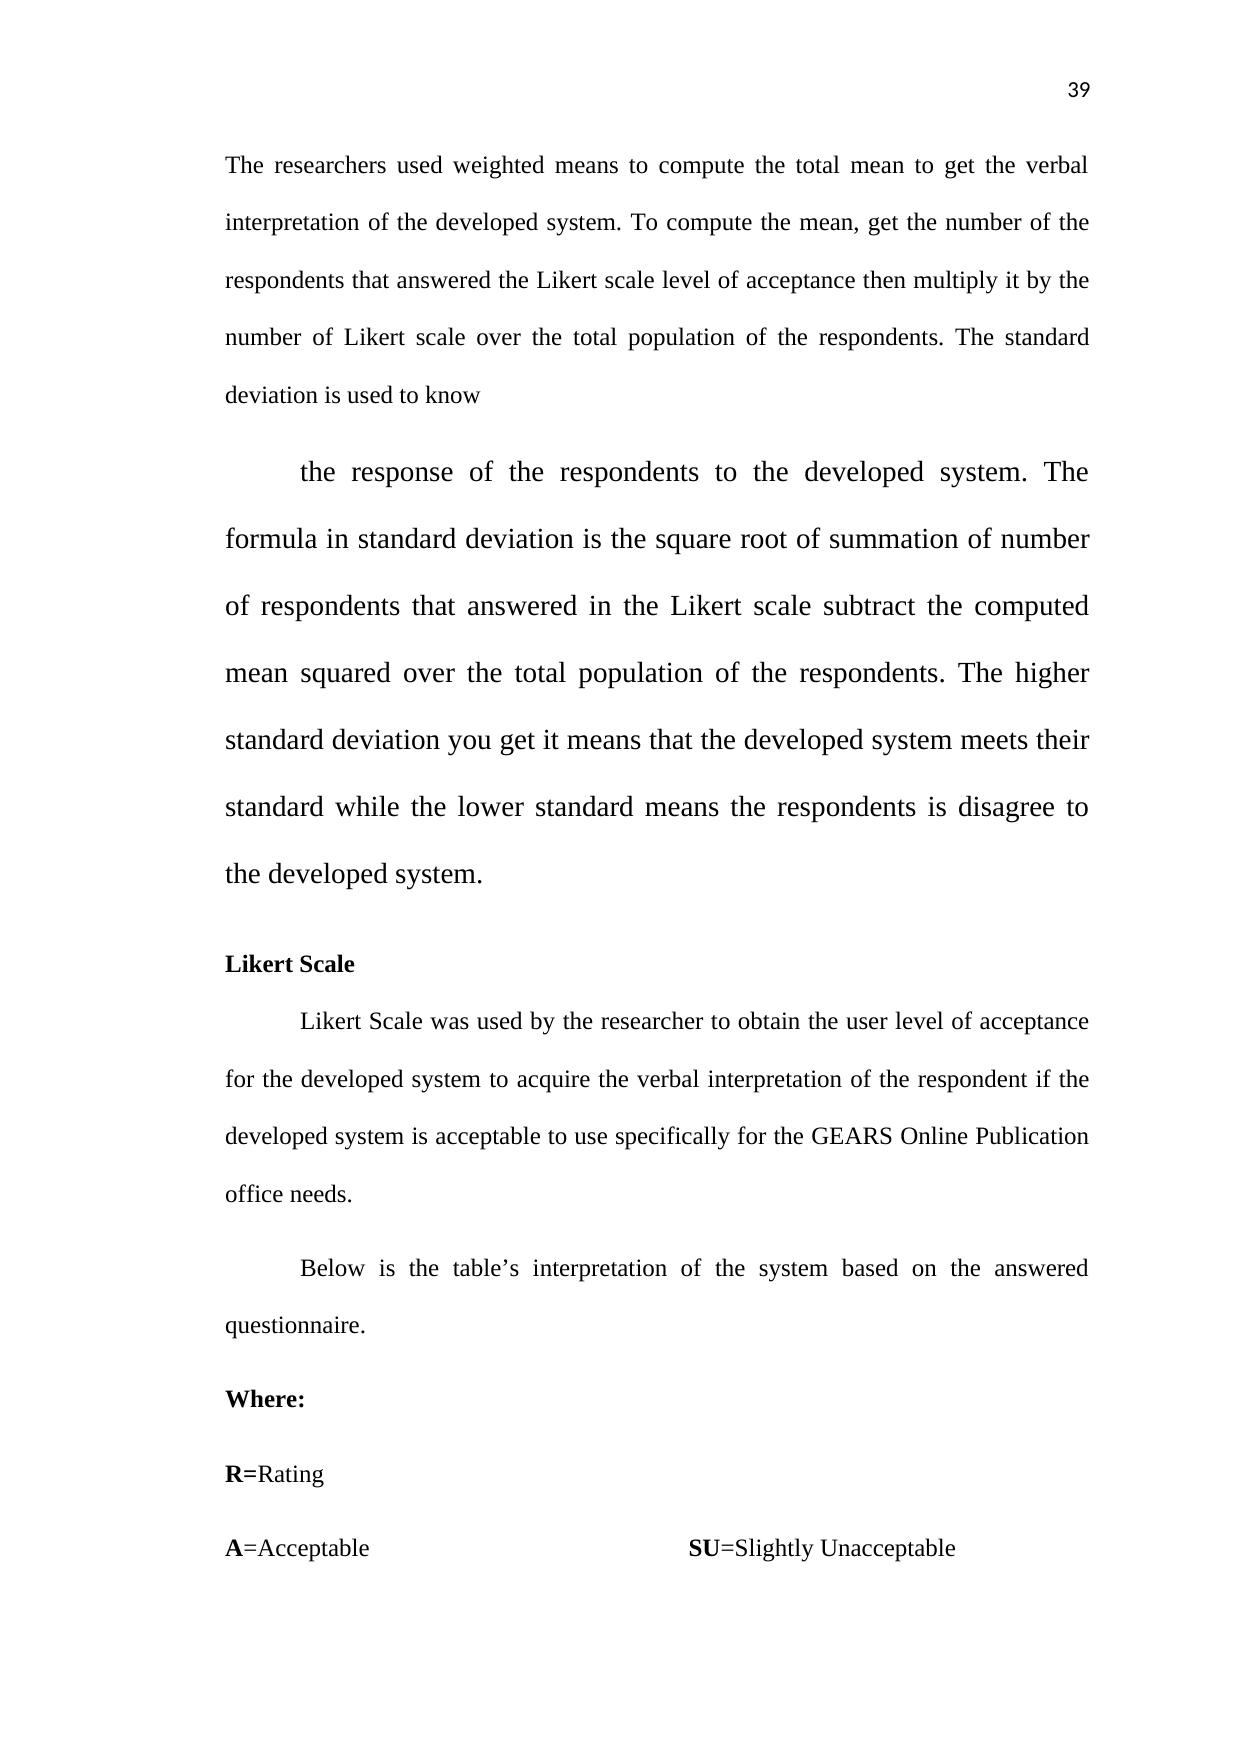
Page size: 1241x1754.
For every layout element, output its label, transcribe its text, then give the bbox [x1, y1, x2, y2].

text Likert Scale was used by the researcher to obtain the user level of acceptance for the developed system to acquire the verbal interpretation of the respondent if the developed system is acceptable to use specifically for the GEARS Online Publication office needs. [225, 1006, 1090, 1207]
text R=Rating [225, 1459, 1090, 1487]
text Below is the table’s interpretation of the system based on the answered questionnaire. [225, 1253, 1090, 1339]
text A=Acceptable SU=Slightly Unacceptable [225, 1533, 1090, 1562]
text the response of the respondents to the developed system. The formula in standard deviation is the square root of summation of number of respondents that answered in the Likert scale subtract the computed mean squared over the total population of the respondents. The higher standard deviation you get it means that the developed system meets their standard while the lower standard means the respondents is disagree to the developed system. [225, 454, 1090, 890]
text Where: [225, 1384, 1090, 1413]
text Likert Scale [225, 949, 1090, 977]
text The researchers used weighted means to compute the total mean to get the verbal interpretation of the developed system. To compute the mean, get the number of the respondents that answered the Likert scale level of acceptance then multiply it by the number of Likert scale over the total population of the respondents. The standard deviation is used to know [225, 150, 1090, 409]
